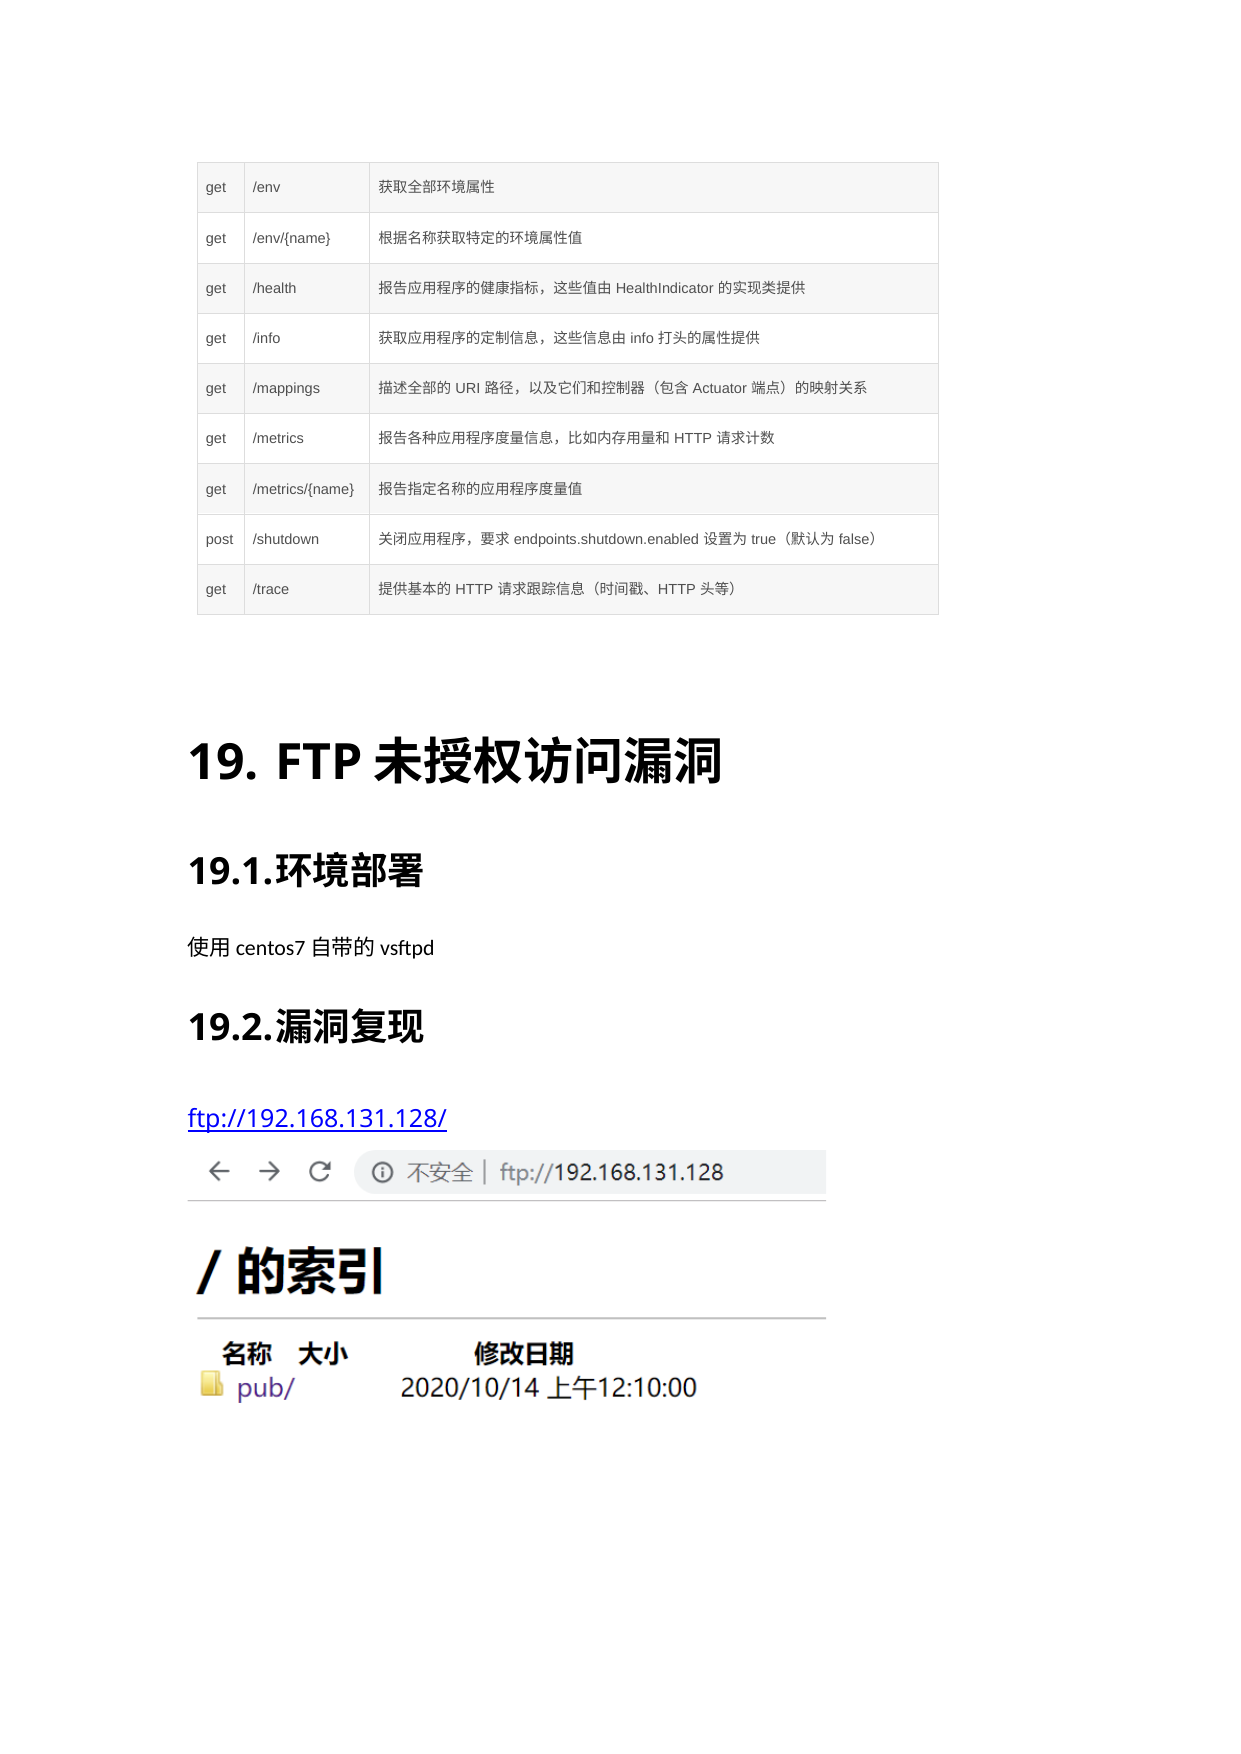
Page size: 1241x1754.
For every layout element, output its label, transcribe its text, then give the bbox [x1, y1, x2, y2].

table_cell /metrics/{name} [245, 464, 369, 513]
table_cell /metrics [245, 414, 369, 463]
text ftp://192.168.131.128/ [187, 1086, 1053, 1151]
table_cell get [198, 314, 244, 363]
table_cell 描述全部的 URI 路径，以及它们和控制器（包含 Actuator 端点）的映射关系 [370, 364, 938, 413]
table_cell get [198, 464, 244, 513]
table_cell /info [245, 314, 369, 363]
table_cell 关闭应用程序，要求 endpoints.shutdown.enabled 设置为 true（默认为 false） [370, 515, 938, 564]
table_cell /env/{name} [245, 213, 369, 262]
subtitle 环境部署 [187, 836, 1053, 901]
table_cell /mappings [245, 364, 369, 413]
table_cell 报告应用程序的健康指标，这些值由 HealthIndicator 的实现类提供 [370, 264, 938, 313]
table_cell 获取应用程序的定制信息，这些信息由 info 打头的属性提供 [370, 314, 938, 363]
subtitle FTP未授权访问漏洞 [187, 709, 1053, 807]
table_cell /health [245, 264, 369, 313]
table_cell /shutdown [245, 515, 369, 564]
table_cell 根据名称获取特定的环境属性值 [370, 213, 938, 262]
subtitle 漏洞复现 [187, 992, 1053, 1057]
table_cell get [198, 414, 244, 463]
table_cell /trace [245, 565, 369, 614]
table_cell 报告各种应用程序度量信息，比如内存用量和 HTTP 请求计数 [370, 414, 938, 463]
table_cell 报告指定名称的应用程序度量值 [370, 464, 938, 513]
table_cell 获取全部环境属性 [370, 163, 938, 212]
table_cell post [198, 515, 244, 564]
table_cell 提供基本的 HTTP 请求跟踪信息（时间戳、HTTP 头等） [370, 565, 938, 614]
table_cell get [198, 213, 244, 262]
text 使用centos7自带的vsftpd [187, 930, 1053, 962]
table_cell get [198, 565, 244, 614]
picture [187, 1150, 827, 1496]
table_cell get [198, 163, 244, 212]
table_cell get [198, 264, 244, 313]
table_cell /env [245, 163, 369, 212]
table_cell get [198, 364, 244, 413]
